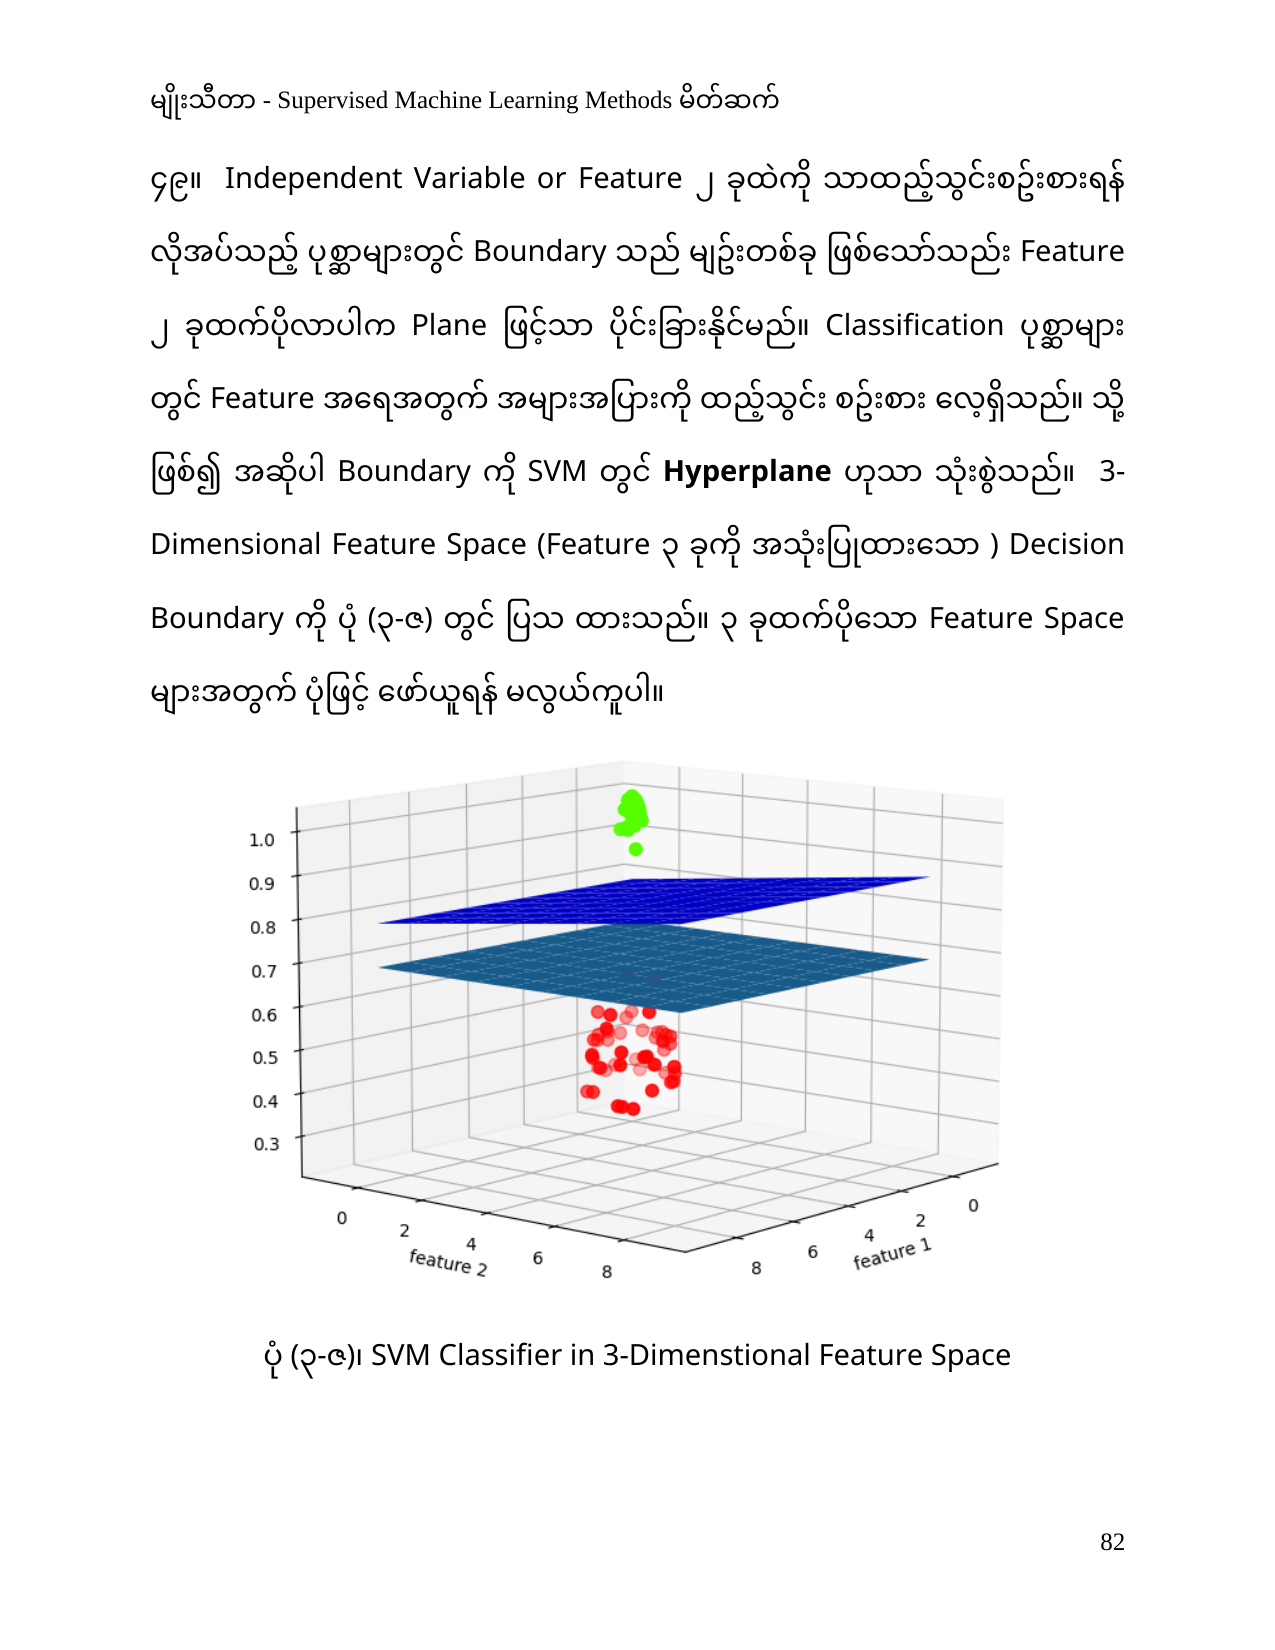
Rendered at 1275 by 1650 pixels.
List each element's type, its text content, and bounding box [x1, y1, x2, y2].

text ၄၉။ Independent Variable or Feature ၂ ခုထဲကို သာထည့်သွင်းစဥ်းစားရန် လိုအပ်သည့် ပုစ္ဆာများတွင် Boundary သည် မျဥ်းတစ်ခု ဖြစ်သော်သည်း Feature ၂ ခုထက်ပိုလာပါက Plane ဖြင့်သာ ပိုင်းခြားနိုင်မည်။ Classification ပုစ္ဆာများတွင် Feature အရေအတွက် အများအပြားကို ထည့်သွင်း စဥ်းစား လေ့ရှိသည်။ သို့ဖြစ်၍ အဆိုပါ Boundary ကို SVM တွင် Hyperplane ဟုသာ သုံးစွဲသည်။ 3-Dimensional Feature Space (Feature ၃ ခုကို အသုံးပြုထားသော ) Decision Boundary ကို ပုံ (၃-ဇ) တွင် ပြသ ထားသည်။ ၃ ခုထက်ပိုသော Feature Space များအတွက် ပုံဖြင့် ဖော်ယူရန် မလွယ်ကူပါ။ [150, 150, 1125, 726]
text ပုံ (၃-ဇ)၊ SVM Classifier in 3-Dimenstional Feature Space [150, 1327, 1125, 1391]
